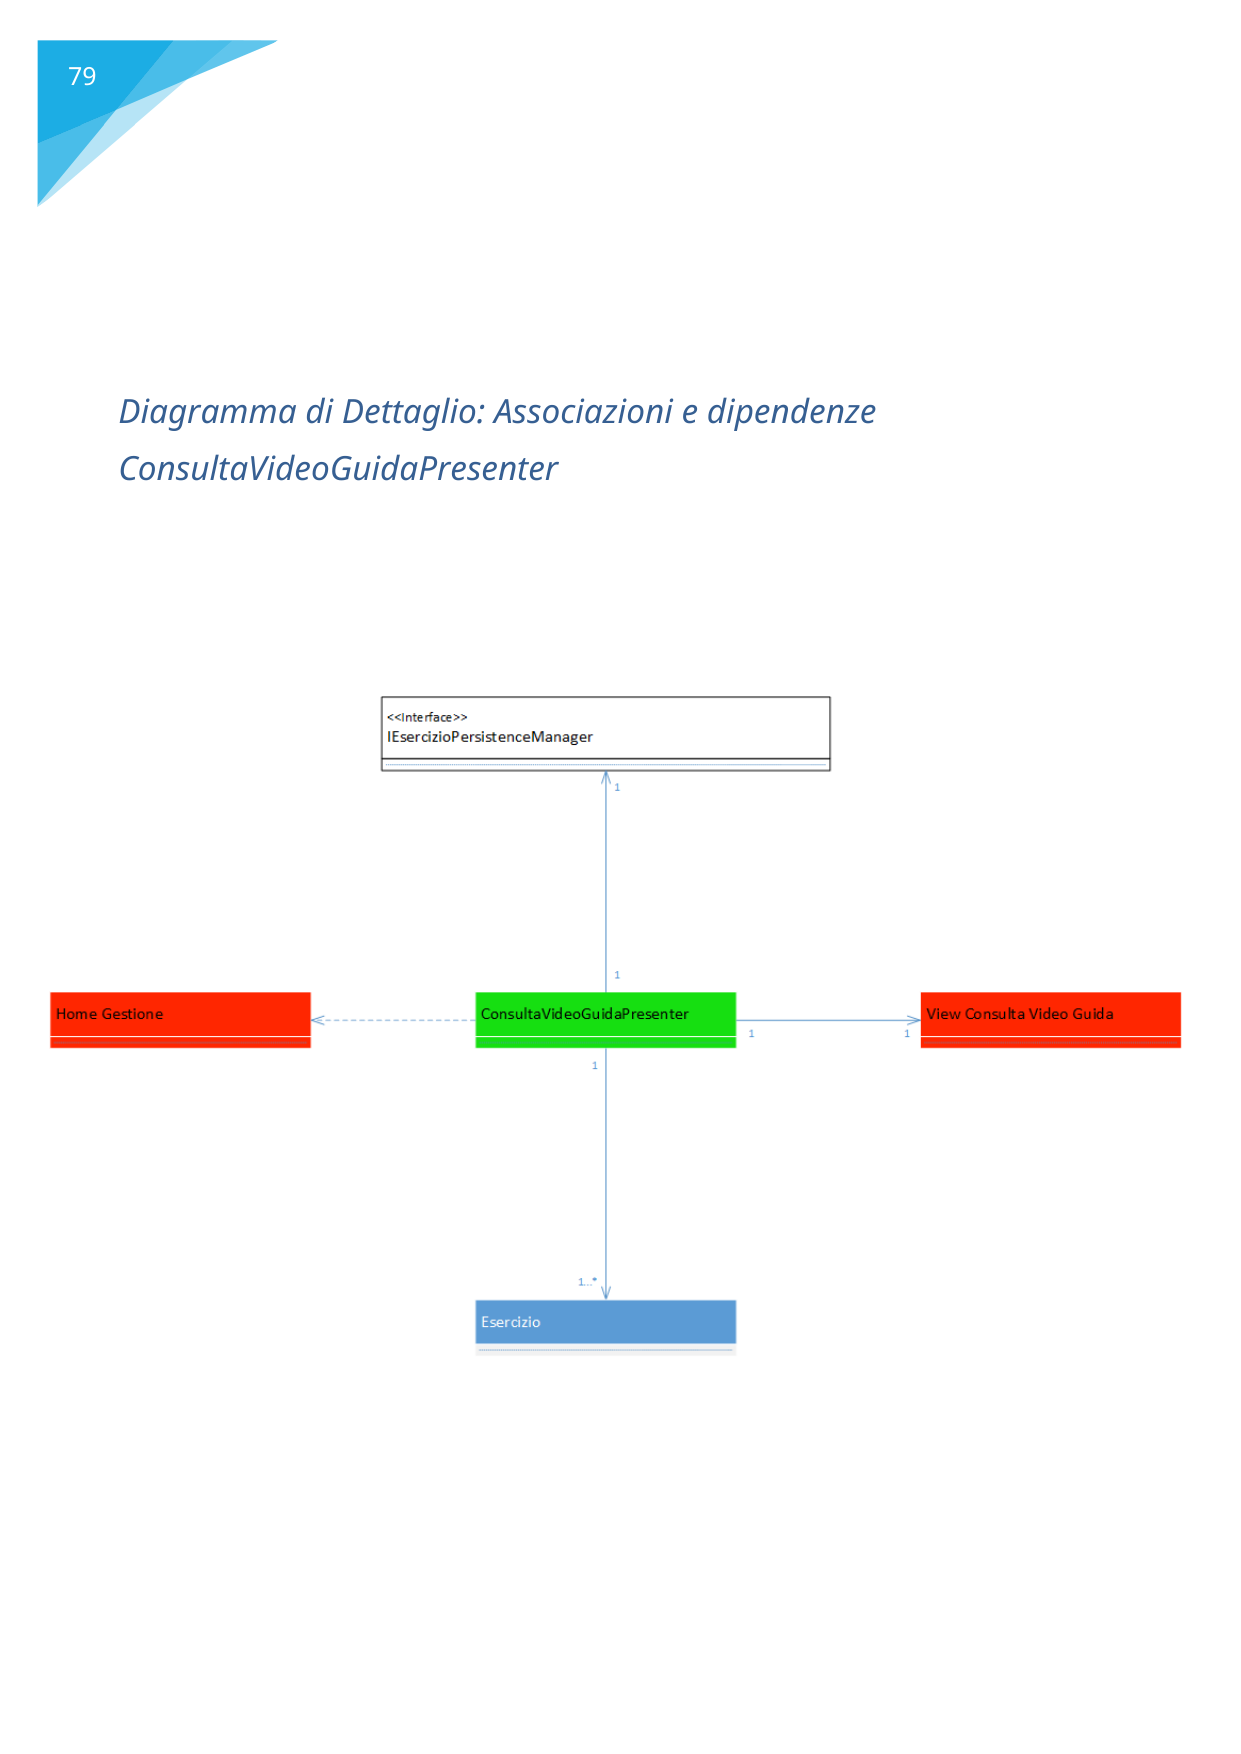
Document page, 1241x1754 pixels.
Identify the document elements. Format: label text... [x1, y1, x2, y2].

text Diagramma di Dettaglio: Associazioni e dipendenze ConsultaVideoGuidaPresenter [118, 388, 1122, 490]
picture [46, 696, 1183, 1357]
picture [37, 40, 279, 209]
